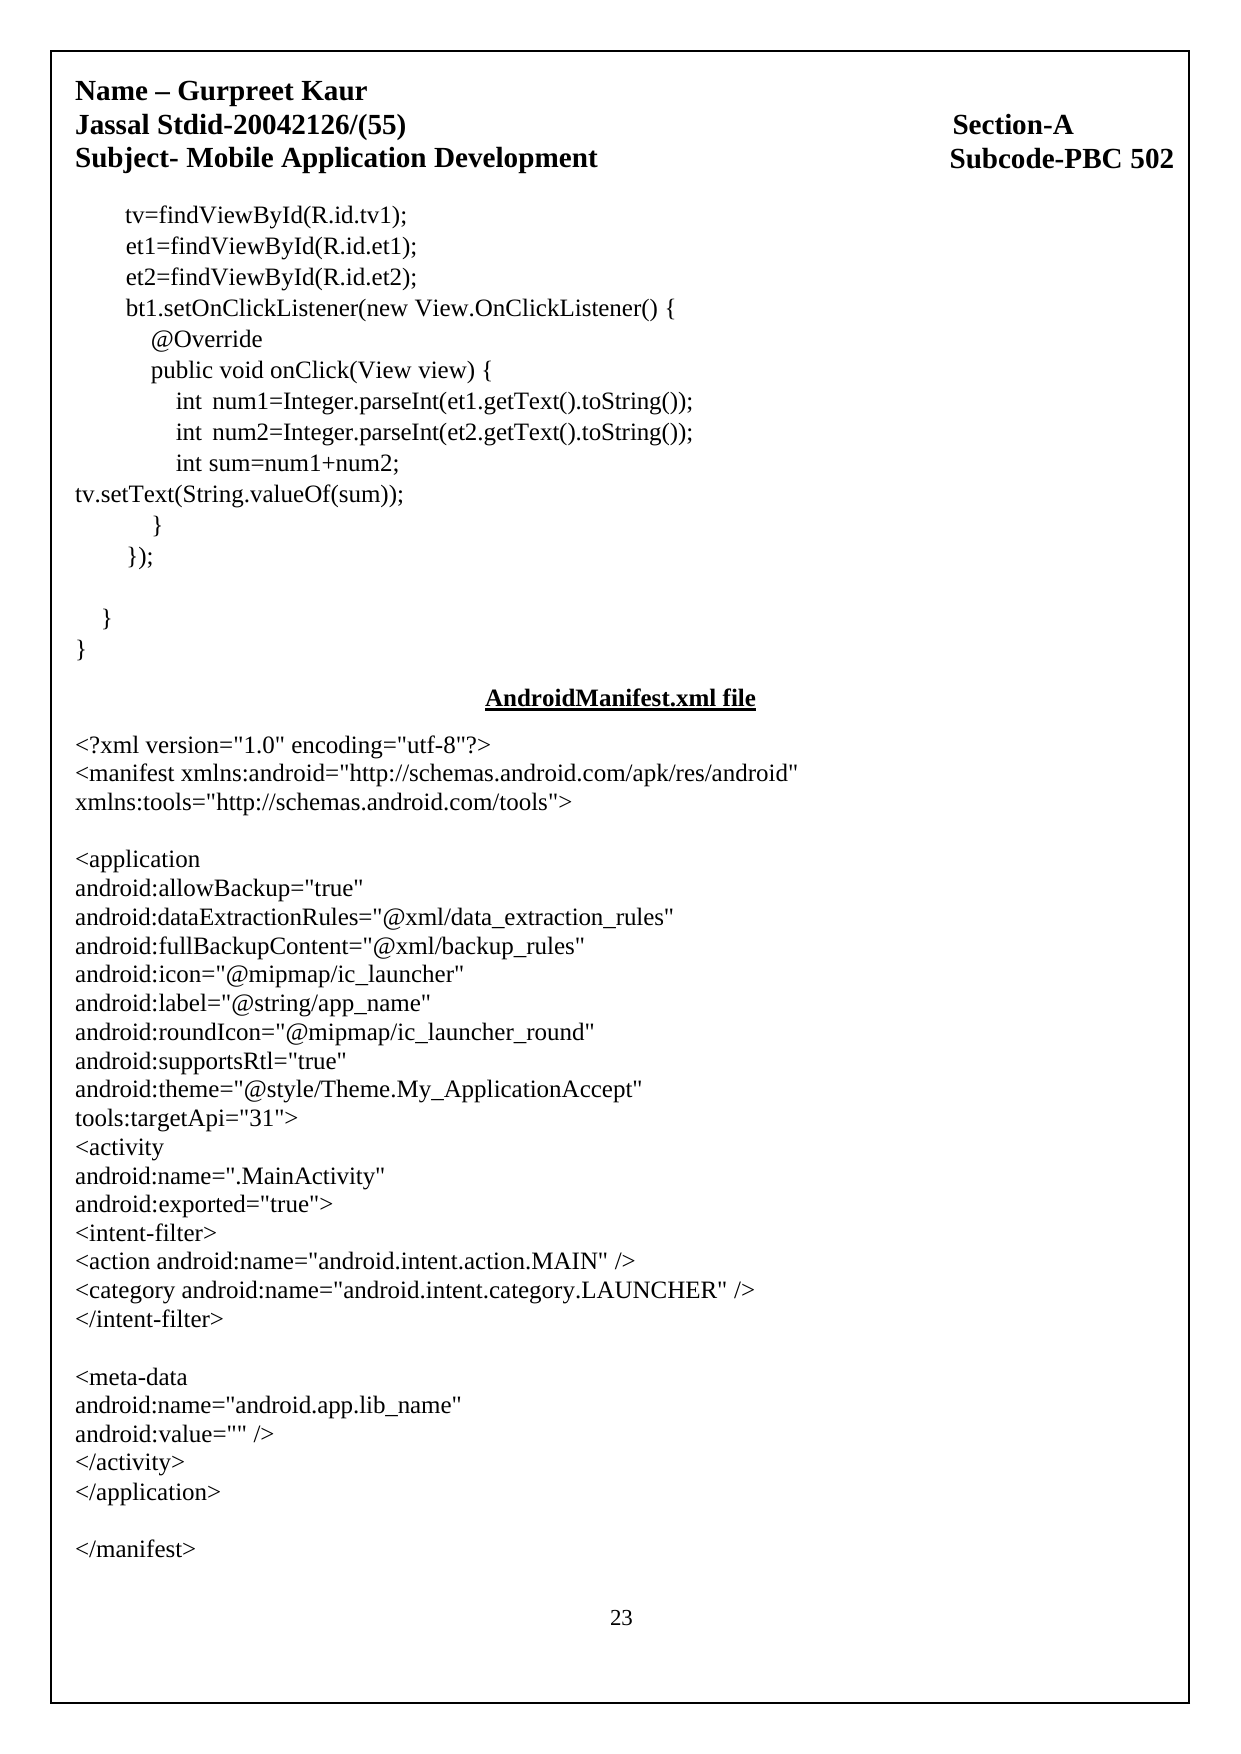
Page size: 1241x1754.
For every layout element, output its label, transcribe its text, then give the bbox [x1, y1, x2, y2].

text <application android:allowBackup="true" [75, 844, 365, 902]
text public void onClick(View view) { [151, 355, 1178, 384]
text tv.setText(String.valueOf(sum)); [75, 479, 1178, 508]
text <meta-data android:name="android.app.lib_name" android:value="" /> [75, 1362, 468, 1448]
text } [75, 634, 1178, 663]
subtitle AndroidManifest.xml file [64, 683, 1176, 712]
text tv=findViewById(R.id.tv1); et1=findViewById(R.id.et1); et2=findViewById(R.id.et2); bt1.setOnClickListener(new View.OnClickListener() { [125, 200, 692, 322]
text </application> [75, 1477, 1178, 1505]
text }); [64, 541, 153, 570]
text <action android:name="android.intent.action.MAIN" /> [75, 1247, 1178, 1276]
text int num1=Integer.parseInt(et1.getText().toString()); int num2=Integer.parseInt(et2.getText().toString()); int sum=num1+num2; [176, 386, 693, 477]
text <category android:name="android.intent.category.LAUNCHER" /> [75, 1276, 1178, 1304]
text android:dataExtractionRules="@xml/data_extraction_rules" android:fullBackupContent="@xml/backup_rules" android:icon="@mipmap/ic_launcher" android:label="@string/app_name" android:roundIcon="@mipmap/ic_launcher_round" android:supportsRtl="true" android:theme="@style/Theme.My_ApplicationAccept" tools:targetApi="31"> [75, 902, 800, 1132]
text <?xml version="1.0" encoding="utf-8"?> [75, 730, 1178, 759]
text @Override [151, 324, 1178, 353]
text <intent-filter> [75, 1218, 1178, 1247]
text <manifest xmlns:android="http://schemas.android.com/apk/res/android" xmlns:tools="http://schemas.android.com/tools"> [75, 759, 800, 816]
text </manifest> [75, 1534, 1178, 1563]
text </activity> [75, 1448, 1178, 1476]
text } [64, 510, 163, 539]
text <activity android:name=".MainActivity" android:exported="true"> [75, 1132, 468, 1218]
text } [101, 603, 1178, 632]
text </intent-filter> [75, 1304, 1178, 1333]
